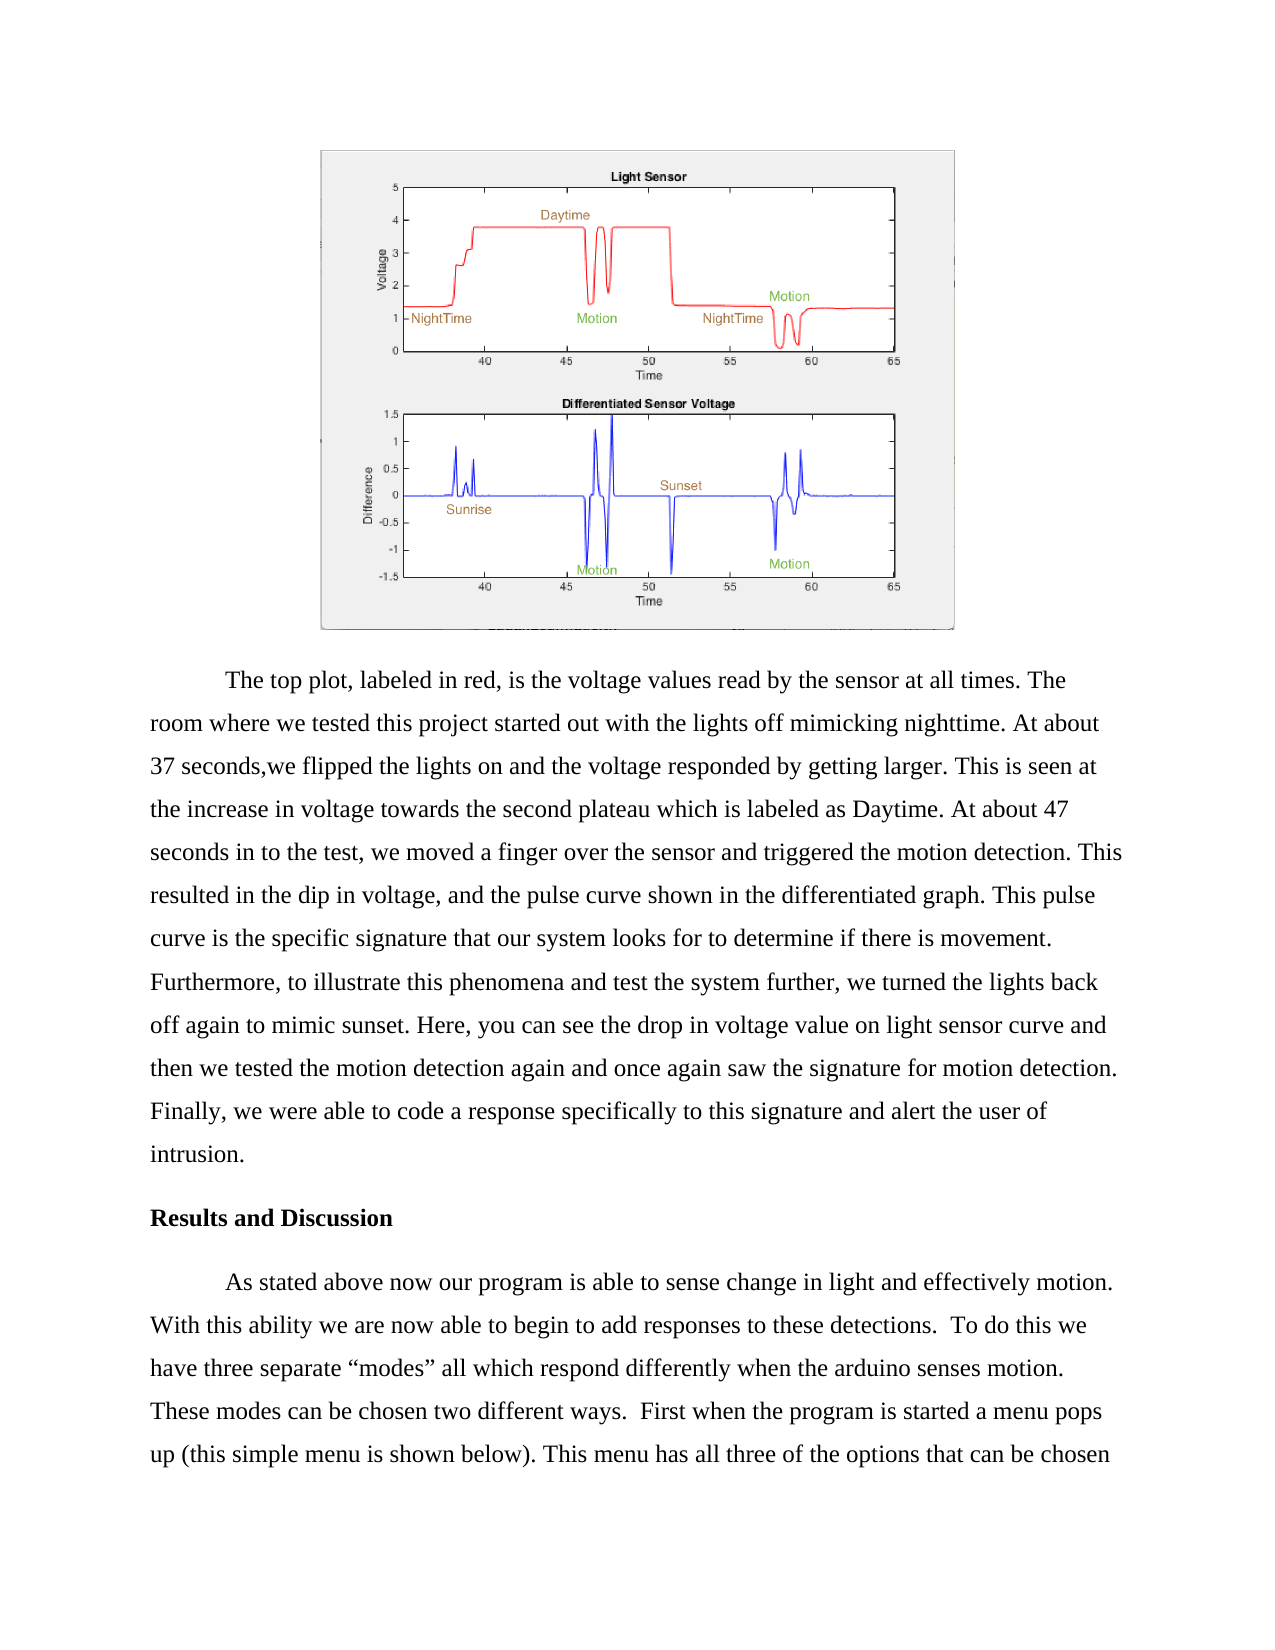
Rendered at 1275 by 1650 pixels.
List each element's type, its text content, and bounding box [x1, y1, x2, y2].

text Results and Discussion [150, 1203, 1125, 1232]
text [150, 1267, 1125, 1468]
picture [320, 150, 955, 630]
text The top plot, labeled in red, is the voltage values read by the sensor at all times. The room where we tested this project started out with the lights off mimicking nighttime. At about 37 seconds,we flipped the lights on and the voltage responded by getting larger. This is seen at the increase in voltage towards the second plateau which is labeled as Daytime. At about 47 seconds in to the test, we moved a finger over the sensor and triggered the motion detection. This resulted in the dip in voltage, and the pulse curve shown in the differentiated graph. This pulse curve is the specific signature that our system looks for to determine if there is movement. Furthermore, to illustrate this phenomena and test the system further, we turned the lights back off again to mimic sunset. Here, you can see the drop in voltage value on light sensor curve and then we tested the motion detection again and once again saw the signature for motion detection. Finally, we were able to code a response specifically to this signature and alert the user of intrusion. [150, 665, 1125, 1168]
